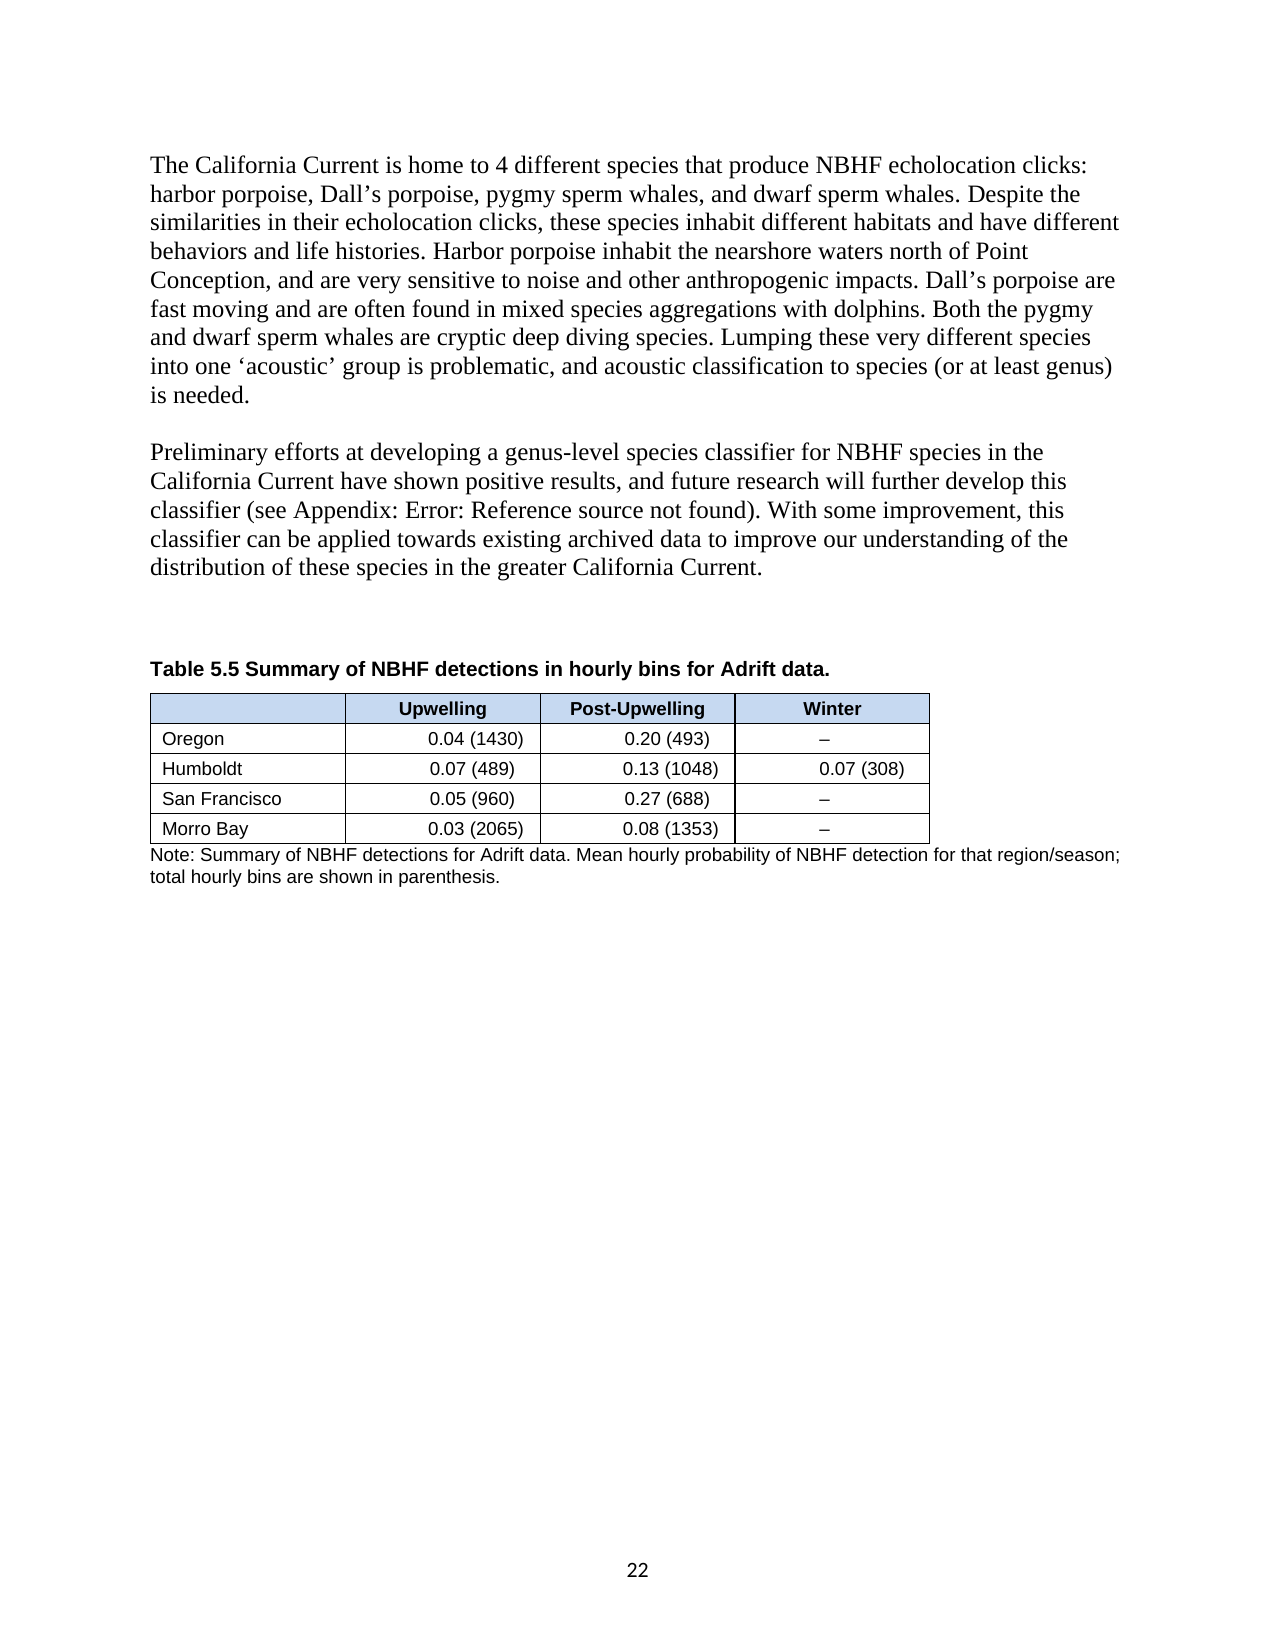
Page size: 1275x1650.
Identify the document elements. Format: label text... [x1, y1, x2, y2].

table_header Winter [736, 694, 929, 723]
table_cell 0.08 (1353) [541, 814, 734, 843]
table_cell 0.04 (1430) [346, 724, 540, 753]
table_cell San Francisco [151, 784, 345, 813]
table_header Upwelling [346, 694, 540, 723]
table_cell 0.05 (960) [346, 784, 540, 813]
table_cell 0.20 (493) [541, 724, 734, 753]
title Table 5.4 Summary of NBHF detections in hourly bins for Adrift data. [150, 657, 1125, 681]
table_header Post-Upwelling [541, 694, 734, 723]
table_header [151, 694, 345, 723]
table_cell Morro Bay [151, 814, 345, 843]
table_cell – [736, 724, 929, 753]
table_cell – [736, 814, 929, 843]
table_cell 0.13 (1048) [541, 754, 734, 783]
text Note: Summary of NBHF detections for Adrift data. Mean hourly probability of NBHF detection for that region/season; total hourly bins are shown in parenthesis. [150, 844, 1125, 887]
table_cell – [736, 784, 929, 813]
table_cell 0.07 (489) [346, 754, 540, 783]
table_cell 0.03 (2065) [346, 814, 540, 843]
table_cell Oregon [151, 724, 345, 753]
table_cell 0.07 (308) [736, 754, 929, 783]
table_cell Humboldt [151, 754, 345, 783]
table_cell 0.27 (688) [541, 784, 734, 813]
text The California Current is home to 4 different species that produce NBHF echolocation clicks: harbor porpoise, Dall’s porpoise, pygmy sperm whales, and dwarf sperm whales. Despite the similarities in their echolocation clicks, these species inhabit different habitats and have different behaviors and life histories. Harbor porpoise inhabit the nearshore waters north of Point Conception, and are very sensitive to noise and other anthropogenic impacts. Dall’s porpoise are fast moving and are often found in mixed species aggregations with dolphins. Both the pygmy and dwarf sperm whales are cryptic deep diving species. Lumping these very different species into one ‘acoustic’ group is problematic, and acoustic classification to species (or at least genus) is needed. [150, 150, 1125, 409]
